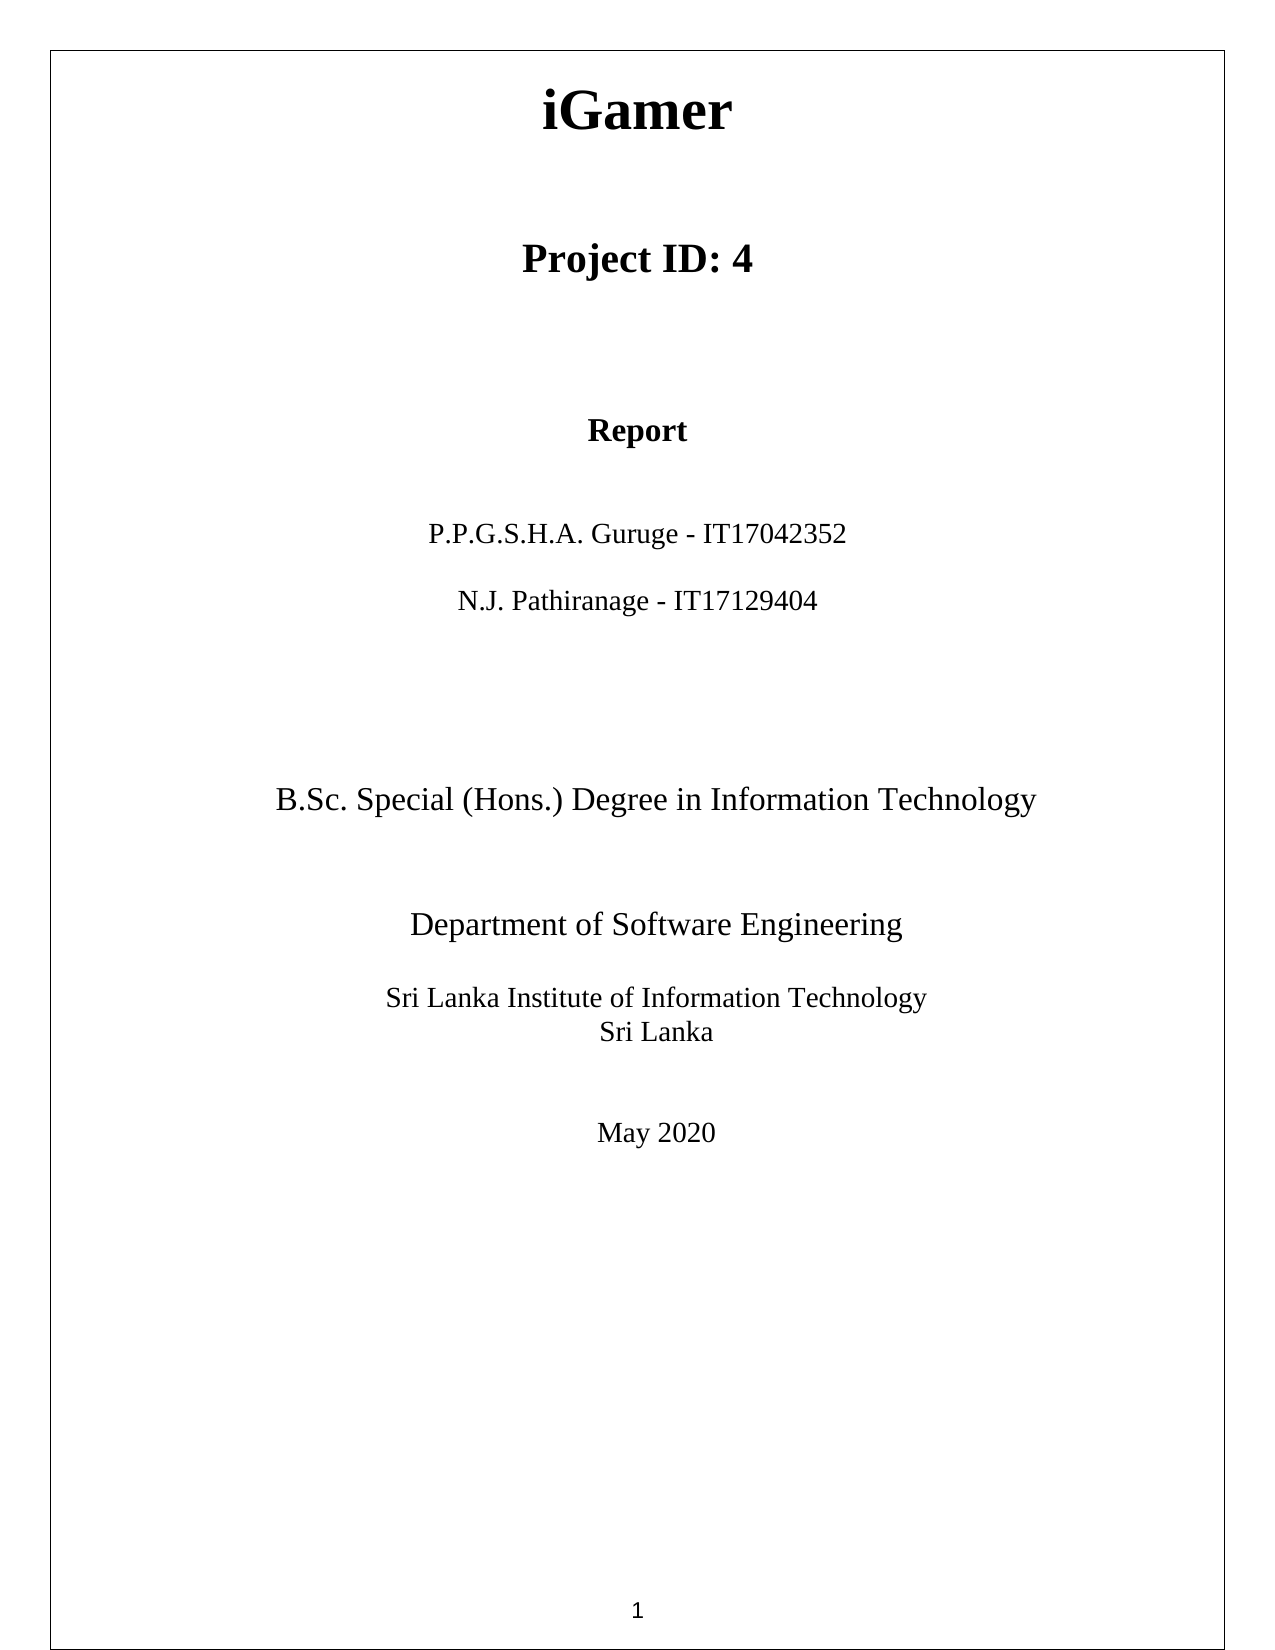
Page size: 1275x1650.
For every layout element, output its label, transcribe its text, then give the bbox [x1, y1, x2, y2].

text Sri Lanka Institute of Information Technology [112, 981, 1200, 1014]
text Department of Software Engineering [112, 904, 1200, 942]
text N.J. Pathiranage - IT17129404 [75, 583, 1200, 616]
text iGamer [75, 75, 1200, 142]
text Report [75, 410, 1200, 449]
text Sri Lanka [112, 1014, 1200, 1048]
text May 2020 [112, 1115, 1200, 1148]
text B.Sc. Special (Hons.) Degree in Information Technology [112, 779, 1200, 818]
text Project ID: 4 [75, 233, 1200, 281]
text P.P.G.S.H.A. Guruge - IT17042352 [75, 516, 1200, 549]
